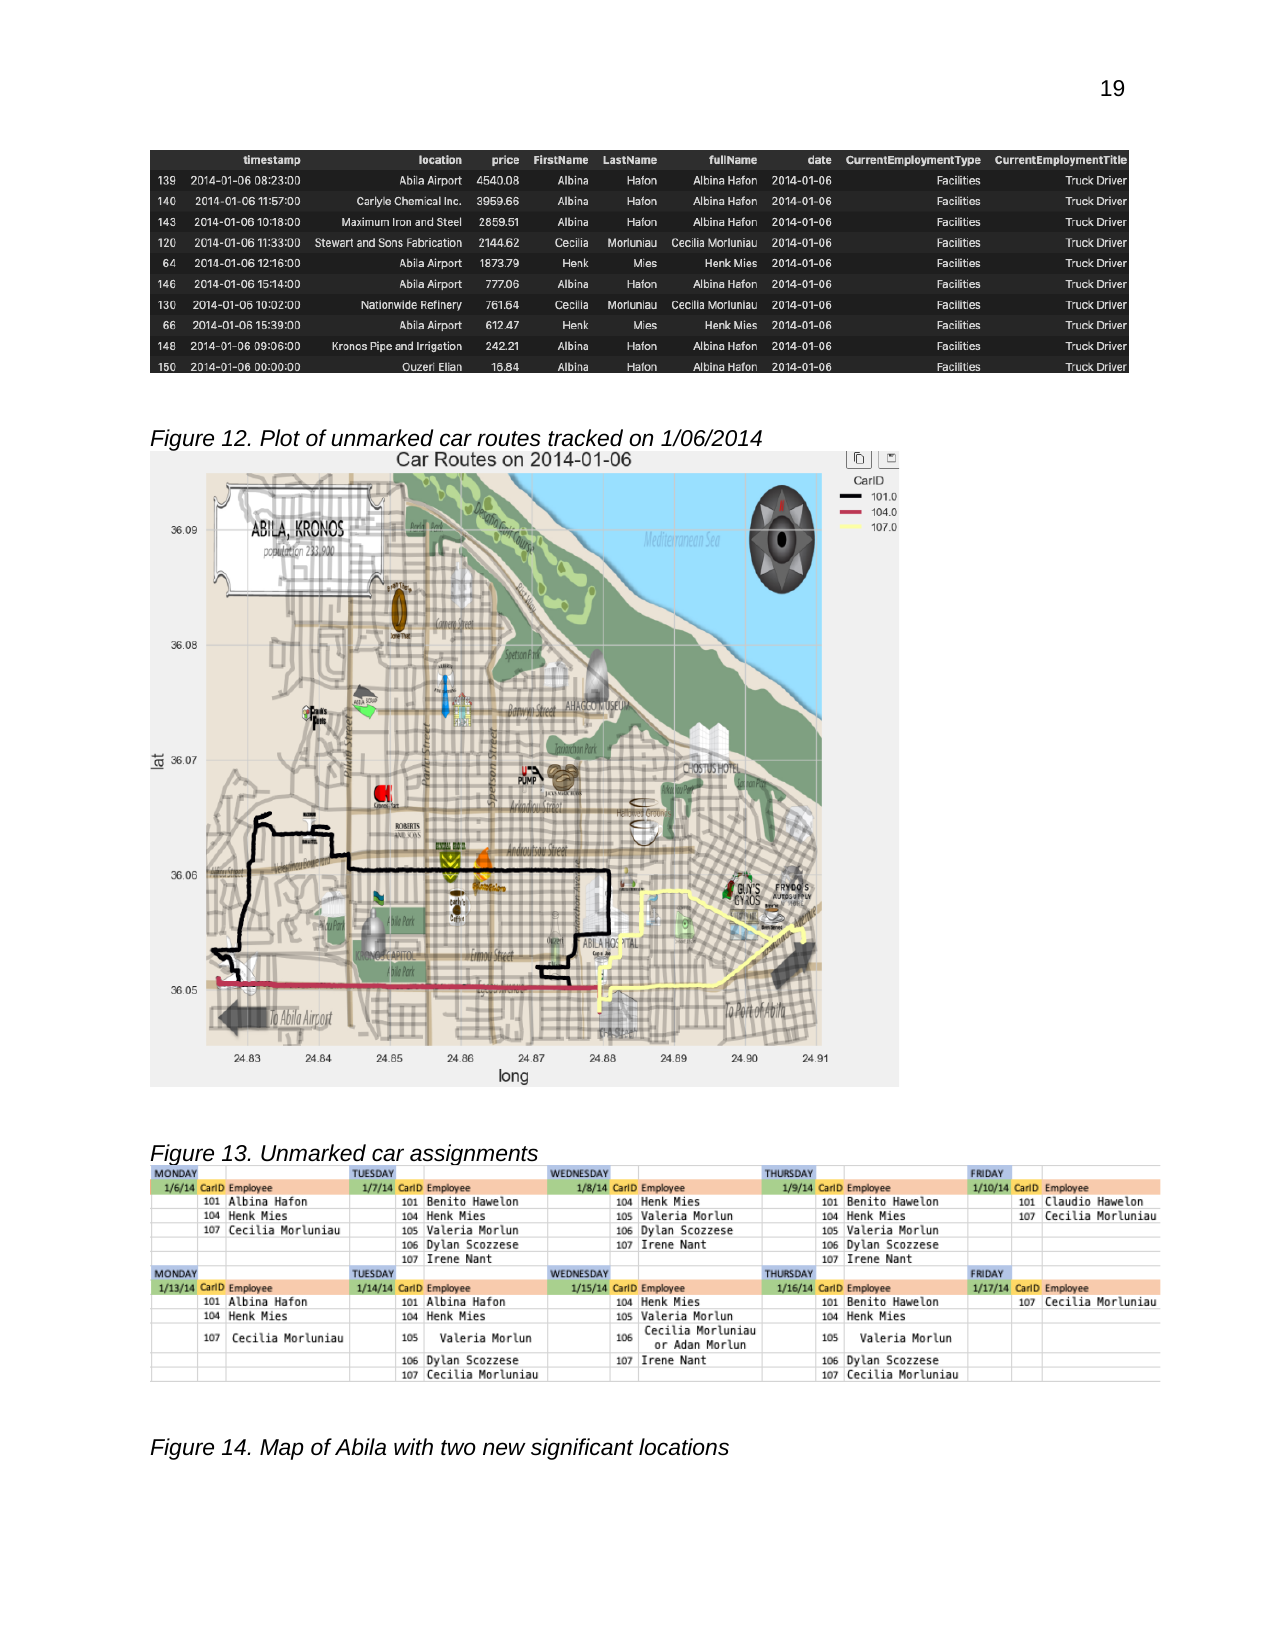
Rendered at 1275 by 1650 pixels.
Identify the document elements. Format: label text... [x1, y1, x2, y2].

text Figure 13. Unmarked car assignments [150, 1139, 1125, 1165]
picture [150, 1165, 1161, 1382]
picture [150, 451, 900, 1087]
text Figure 14. Map of Abila with two new significant locations [150, 1434, 1125, 1460]
text Figure 12. Plot of unmarked car routes tracked on 1/06/2014 [150, 425, 1125, 452]
picture [150, 150, 1129, 373]
